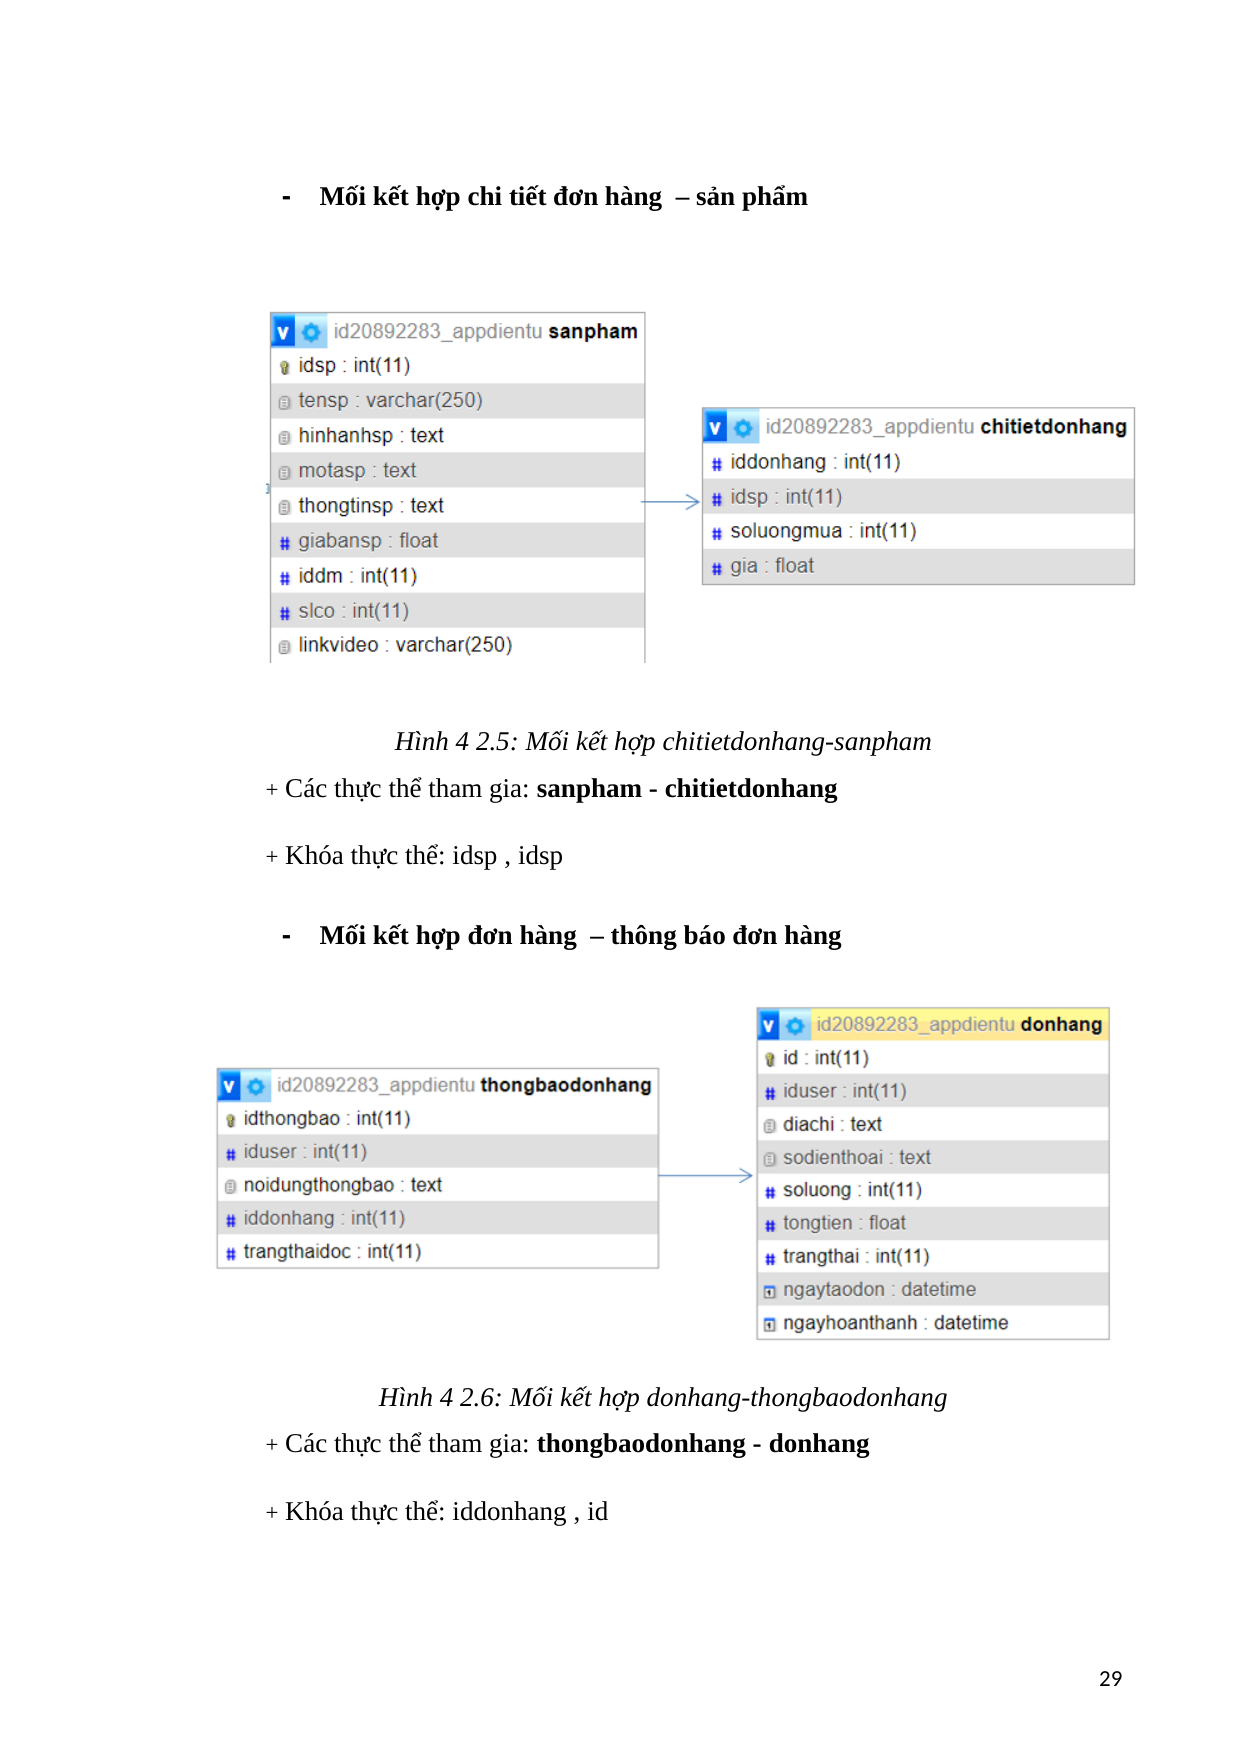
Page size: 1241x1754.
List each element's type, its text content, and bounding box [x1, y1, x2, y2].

text Hình 4 2.5: Mối kết hợp chitietdonhang-sanpham [207, 725, 1122, 756]
text + Các thực thể tham gia: thongbaodonhang - donhang [207, 1427, 1122, 1458]
text + Khóa thực thể: idsp , idsp [207, 839, 1122, 871]
picture [206, 999, 1123, 1346]
list Mối kết hợp đơn hàng – thông báo đơn hàng [282, 915, 1122, 952]
text + Khóa thực thể: iddonhang , id [207, 1495, 1122, 1526]
text + Các thực thể tham gia: sanpham - chitietdonhang [207, 772, 1122, 803]
list Mối kết hợp chi tiết đơn hàng – sản phẩm [282, 177, 1122, 214]
text Hình 4 2.6: Mối kết hợp donhang-thongbaodonhang [207, 1381, 1122, 1412]
picture [265, 308, 1139, 663]
